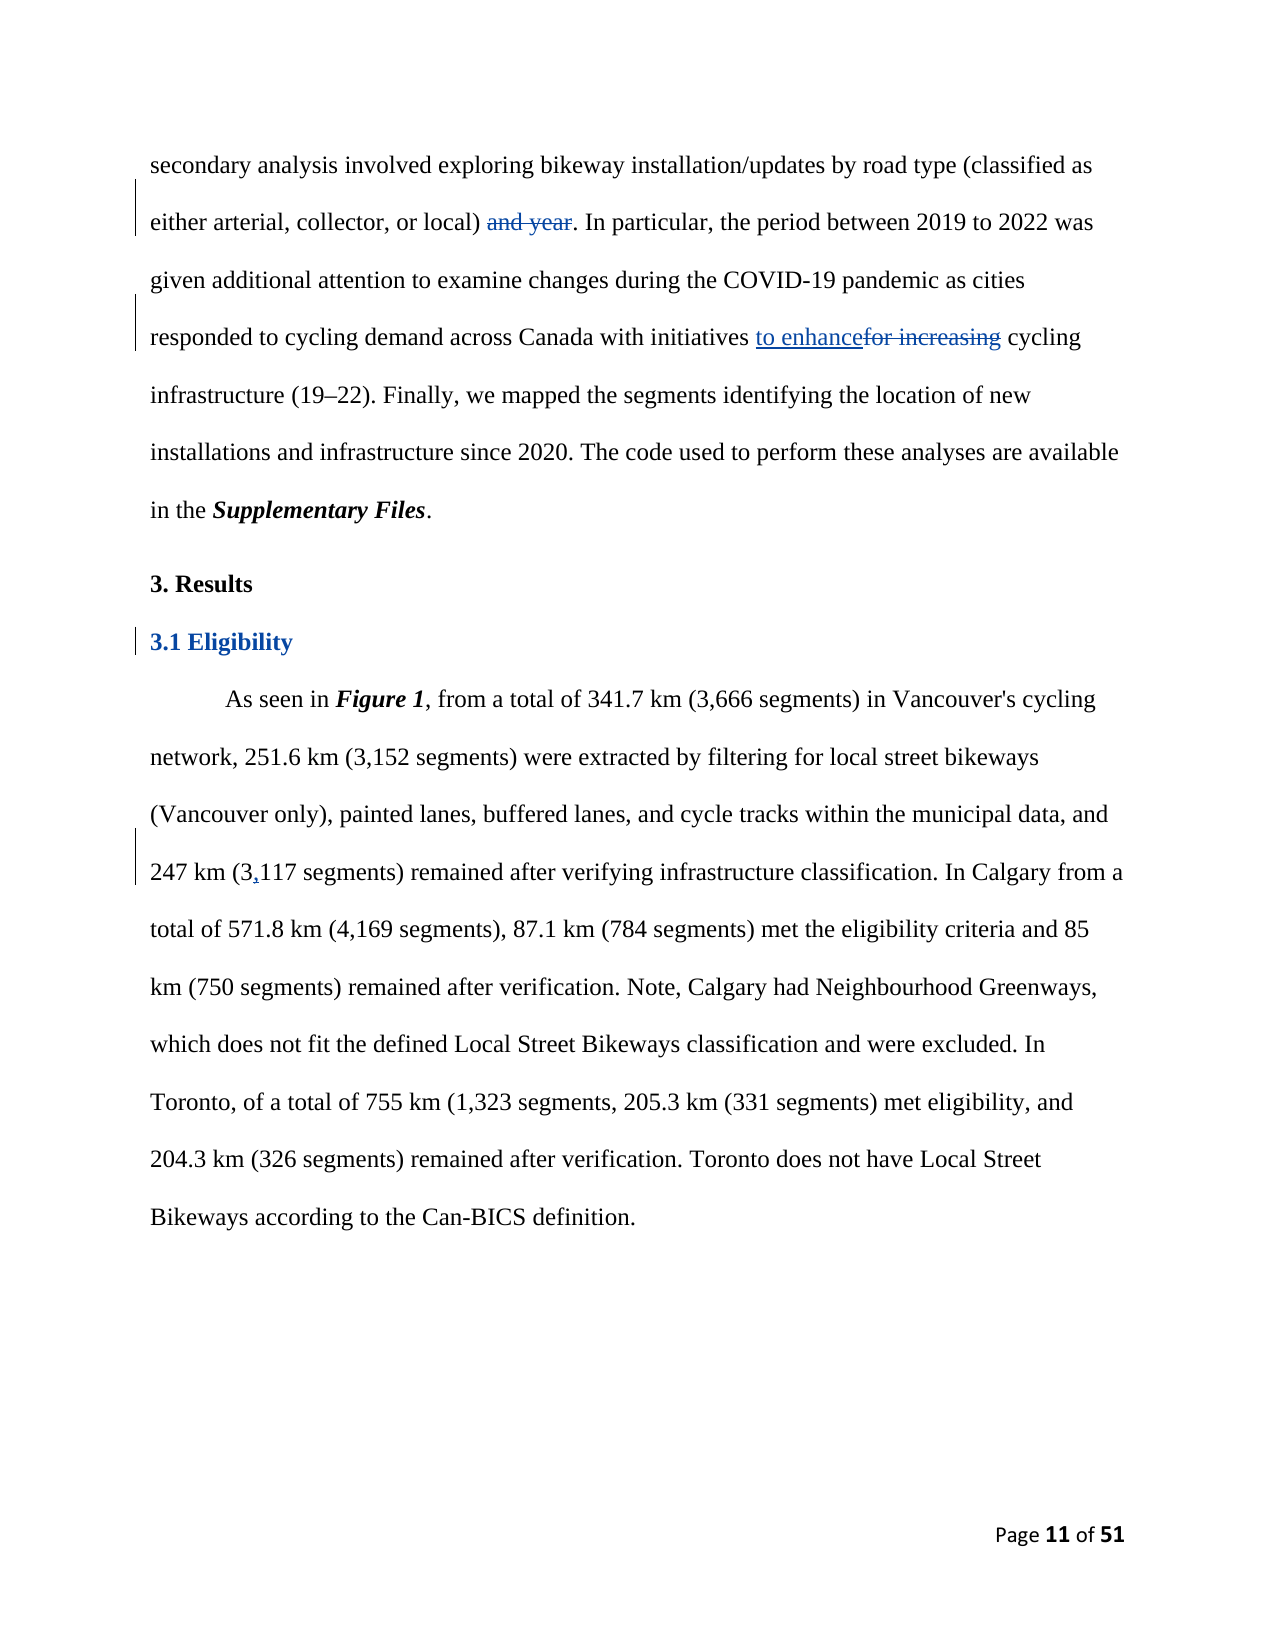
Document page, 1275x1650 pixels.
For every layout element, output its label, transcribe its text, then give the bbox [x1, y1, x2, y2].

text 3.1 Eligibility [150, 627, 1125, 655]
text 3. Results [150, 569, 1125, 598]
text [150, 150, 1125, 524]
text As seen in Figure 1, from a total of 341.7 km (3,666 segments) in Vancouver's cycling network, 251.6 km (3,152 segments) were extracted by filtering for local street bikeways (Vancouver only), painted lanes, buffered lanes, and cycle tracks within the municipal data, and 247 km (3117 segments) remained after verifying infrastructure classification. In Calgary from a total of 571.8 km (4,169 segments), 87.1 km (784 segments) met the eligibility criteria and 85 km (750 segments) remained after verification. Note, Calgary had Neighbourhood Greenways, which does not fit the defined Local Street Bikeways classification and were excluded. In Toronto, of a total of 755 km (1,323 segments, 205.3 km (331 segments) met eligibility, and 204.3 km (326 segments) remained after verification. Toronto does not have Local Street Bikeways according to the Can-BICS definition. [150, 684, 1125, 1230]
